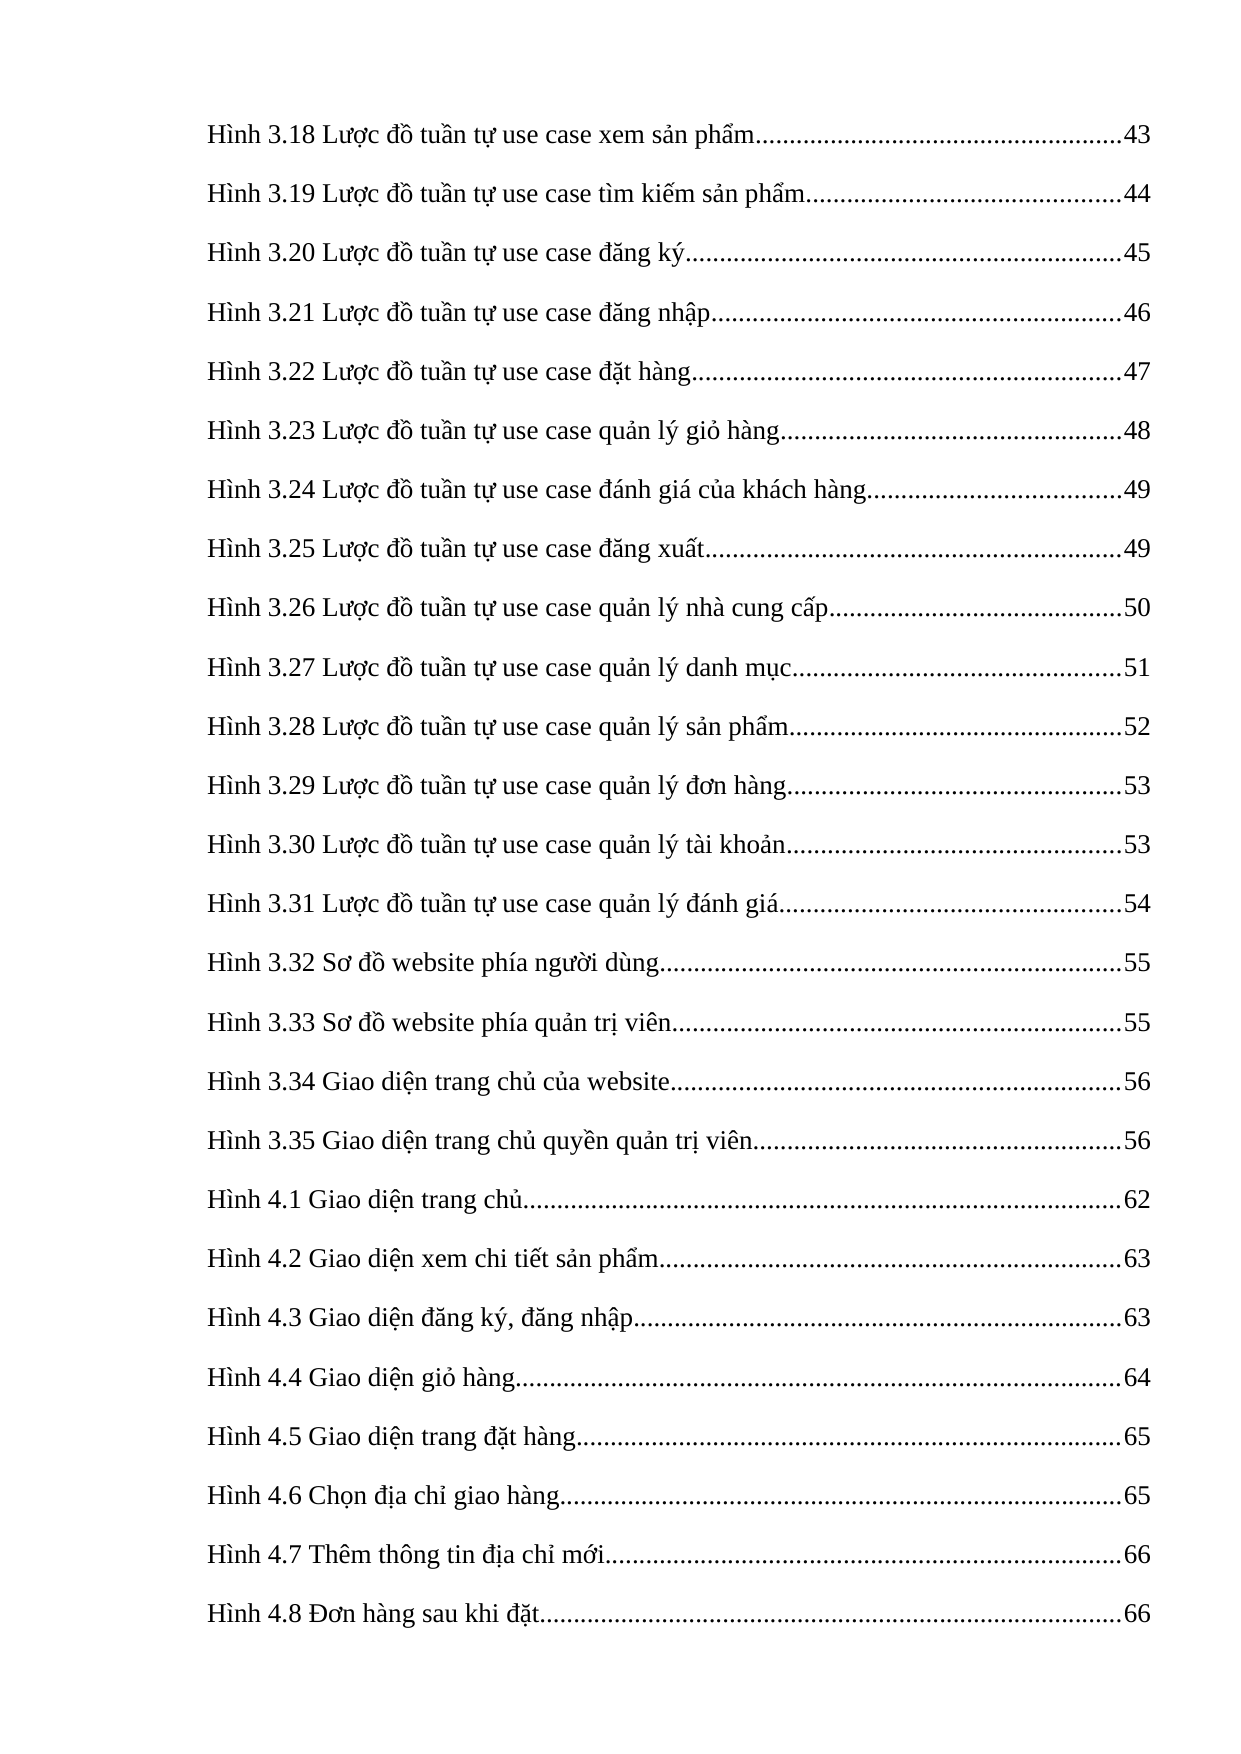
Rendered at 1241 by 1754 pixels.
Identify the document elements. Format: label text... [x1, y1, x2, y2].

text Hình 3.25 Lược đồ tuần tự use case đăng xuất 49 [207, 532, 1152, 563]
text Hình 3.30 Lược đồ tuần tự use case quản lý tài khoản 53 [207, 828, 1152, 859]
text Hình 3.24 Lược đồ tuần tự use case đánh giá của khách hàng 49 [207, 473, 1152, 504]
text Hình 4.8 Đơn hàng sau khi đặt 66 [207, 1597, 1152, 1628]
text Hình 4.3 Giao diện đăng ký, đăng nhập 63 [207, 1301, 1152, 1333]
text Hình 3.19 Lược đồ tuần tự use case tìm kiếm sản phẩm 44 [207, 177, 1152, 208]
text Hình 4.4 Giao diện giỏ hàng 64 [207, 1361, 1152, 1392]
text Hình 3.23 Lược đồ tuần tự use case quản lý giỏ hàng 48 [207, 414, 1152, 445]
text Hình 3.32 Sơ đồ website phía người dùng 55 [207, 946, 1152, 978]
text Hình 3.29 Lược đồ tuần tự use case quản lý đơn hàng 53 [207, 769, 1152, 800]
text Hình 3.33 Sơ đồ website phía quản trị viên 55 [207, 1006, 1152, 1037]
text Hình 3.31 Lược đồ tuần tự use case quản lý đánh giá 54 [207, 887, 1152, 918]
text Hình 3.22 Lược đồ tuần tự use case đặt hàng 47 [207, 355, 1152, 386]
text Hình 3.28 Lược đồ tuần tự use case quản lý sản phẩm 52 [207, 710, 1152, 741]
text Hình 3.20 Lược đồ tuần tự use case đăng ký 45 [207, 236, 1152, 268]
text Hình 4.6 Chọn địa chỉ giao hàng 65 [207, 1479, 1152, 1510]
text Hình 4.7 Thêm thông tin địa chỉ mới 66 [207, 1538, 1152, 1569]
text Hình 3.18 Lược đồ tuần tự use case xem sản phẩm 43 [207, 118, 1152, 149]
text Hình 3.34 Giao diện trang chủ của website 56 [207, 1065, 1152, 1096]
text Hình 4.2 Giao diện xem chi tiết sản phẩm 63 [207, 1242, 1152, 1273]
text Hình 3.35 Giao diện trang chủ quyền quản trị viên 56 [207, 1124, 1152, 1155]
text Hình 3.26 Lược đồ tuần tự use case quản lý nhà cung cấp 50 [207, 591, 1152, 623]
text Hình 3.21 Lược đồ tuần tự use case đăng nhập 46 [207, 296, 1152, 327]
text Hình 4.1 Giao diện trang chủ 62 [207, 1183, 1152, 1214]
text Hình 4.5 Giao diện trang đặt hàng 65 [207, 1420, 1152, 1451]
text Hình 3.27 Lược đồ tuần tự use case quản lý danh mục 51 [207, 651, 1152, 682]
